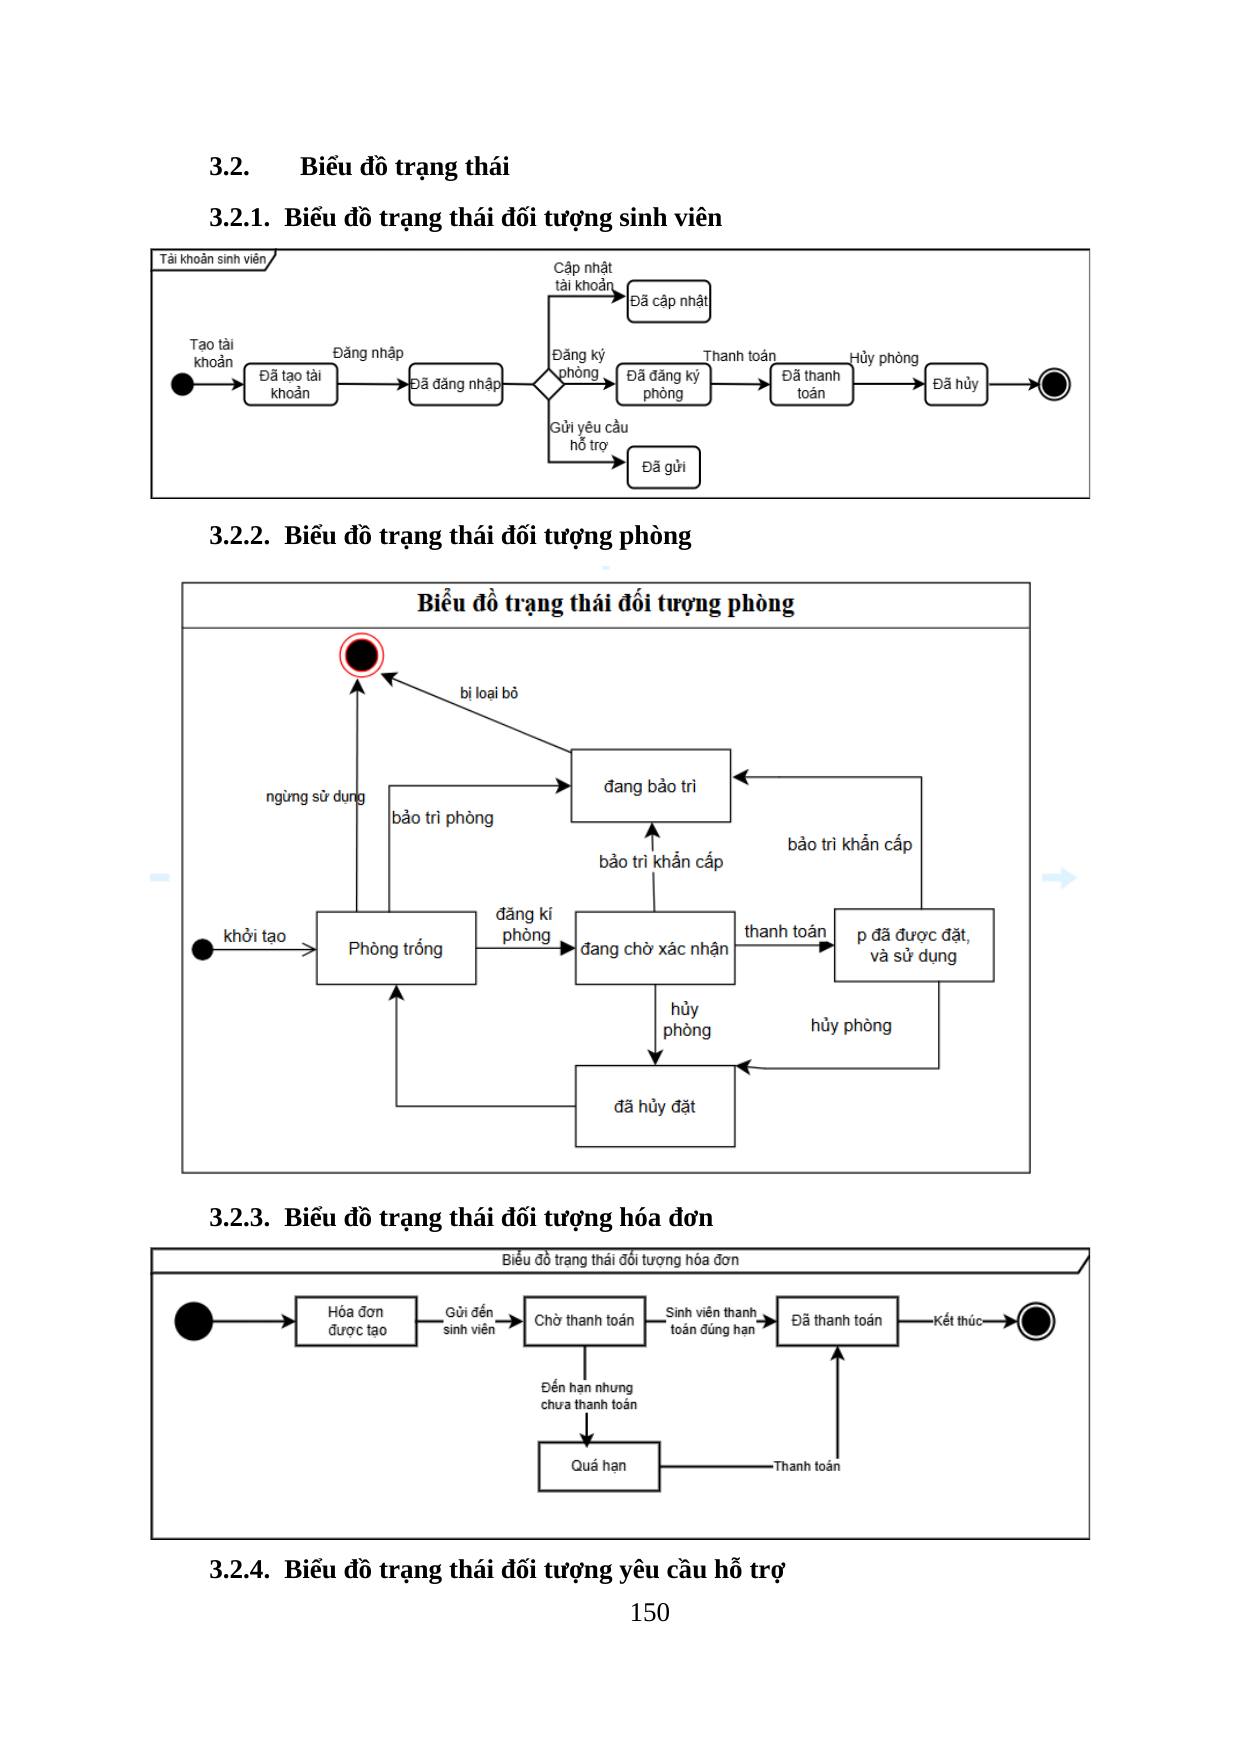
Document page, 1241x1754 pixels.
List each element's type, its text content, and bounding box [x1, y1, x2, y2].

picture [150, 566, 1091, 1181]
list Biểu đồ trạng thái đối tượng yêu cầu hỗ trợ [209, 1553, 1090, 1585]
subtitle Biểu đồ trạng thái đối tượng phòng [209, 519, 1090, 550]
picture [150, 1247, 1091, 1540]
subtitle Biểu đồ trạng thái đối tượng hóa đơn [209, 1201, 1090, 1232]
list Biểu đồ trạng thái [209, 150, 1090, 181]
picture [150, 248, 1091, 499]
subtitle Biểu đồ trạng thái đối tượng sinh viên [209, 201, 1090, 232]
